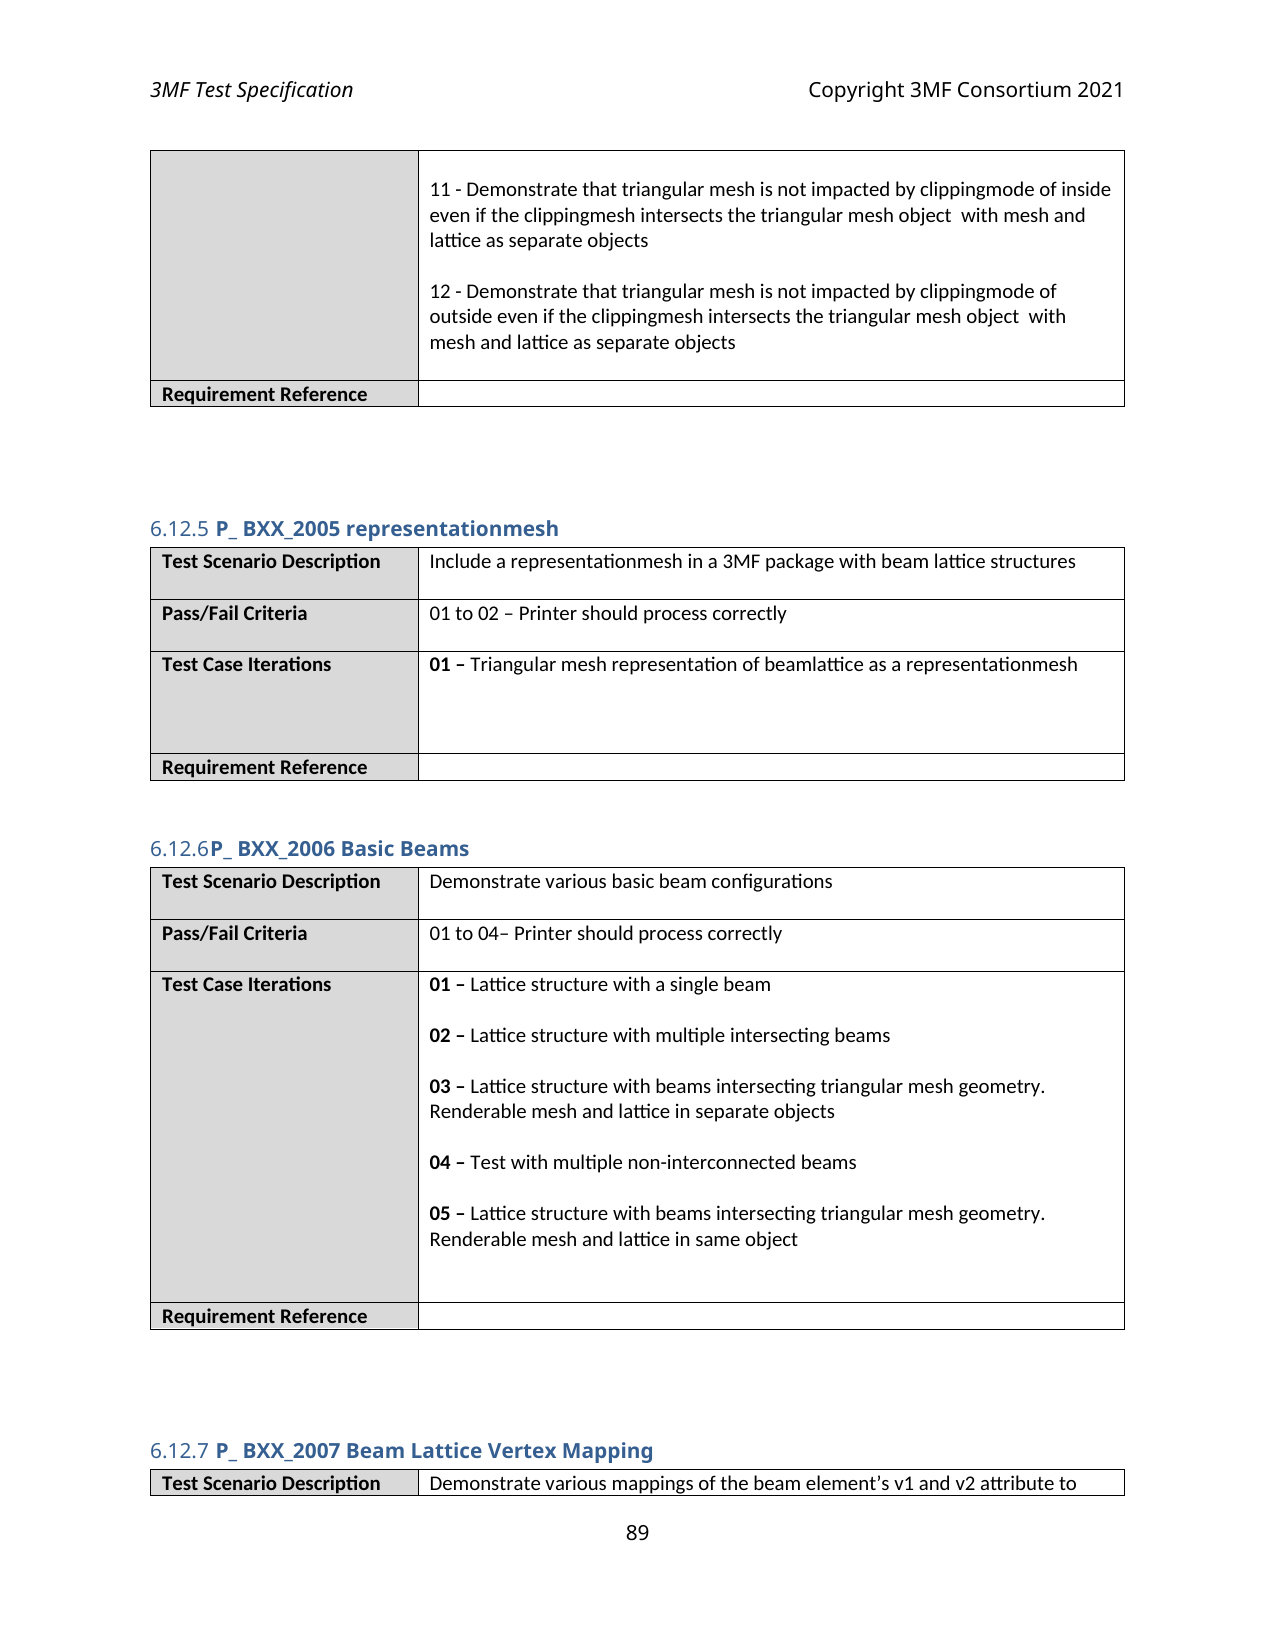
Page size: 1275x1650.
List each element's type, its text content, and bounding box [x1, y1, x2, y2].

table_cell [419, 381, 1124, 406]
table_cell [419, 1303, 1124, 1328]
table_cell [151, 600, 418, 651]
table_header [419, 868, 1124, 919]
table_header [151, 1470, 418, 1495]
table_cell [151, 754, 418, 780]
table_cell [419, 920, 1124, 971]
subtitle P_ BXX_2007 Beam Lattice Vertex Mapping [150, 1436, 1125, 1465]
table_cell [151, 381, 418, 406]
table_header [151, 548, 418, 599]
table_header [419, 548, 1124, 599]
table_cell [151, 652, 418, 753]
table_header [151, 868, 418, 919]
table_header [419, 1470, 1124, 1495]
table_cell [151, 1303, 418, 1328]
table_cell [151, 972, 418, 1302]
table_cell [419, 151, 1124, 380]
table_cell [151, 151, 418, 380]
subtitle P_ BXX_2006 Basic Beams [150, 834, 1125, 863]
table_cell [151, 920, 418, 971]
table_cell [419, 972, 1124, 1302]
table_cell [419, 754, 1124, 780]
subtitle P_ BXX_2005 representationmesh [150, 514, 1125, 543]
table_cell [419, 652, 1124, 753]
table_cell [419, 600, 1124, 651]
